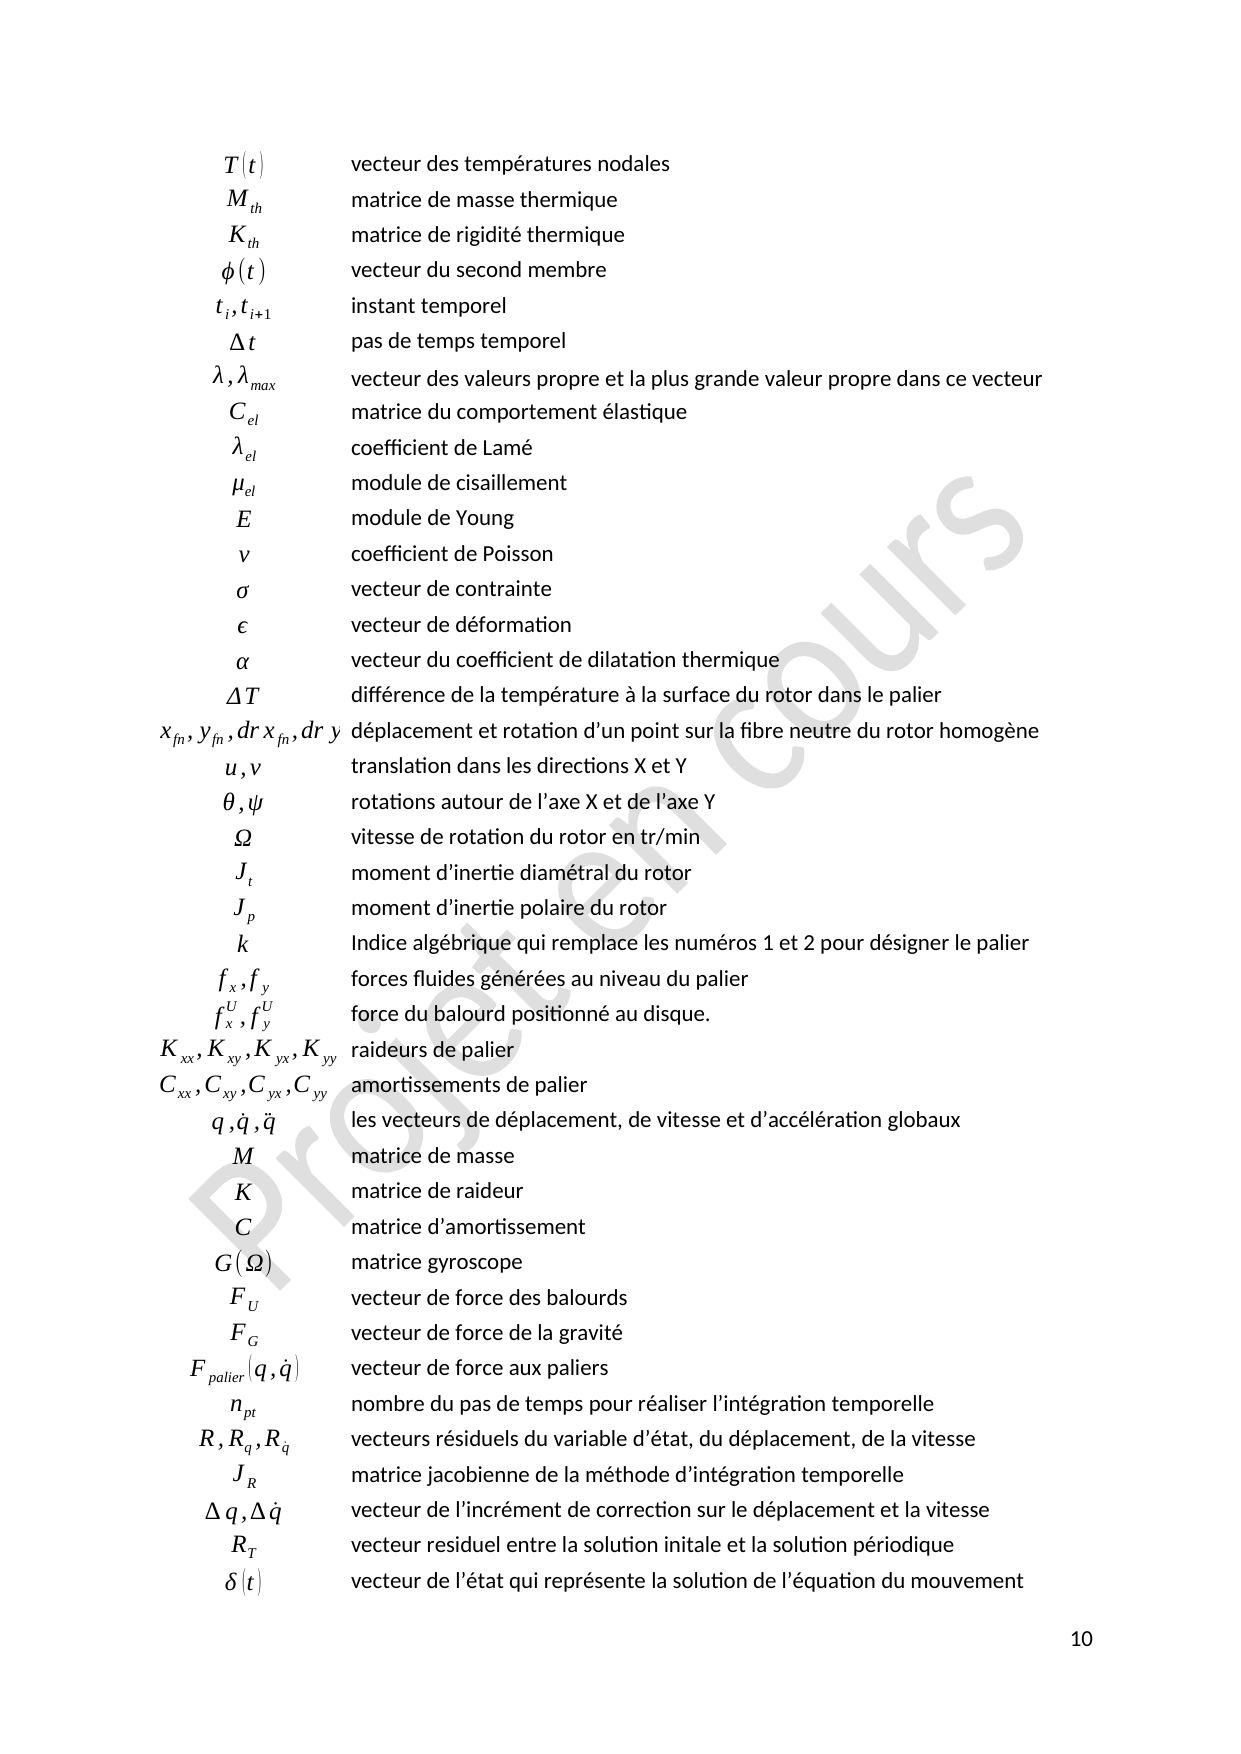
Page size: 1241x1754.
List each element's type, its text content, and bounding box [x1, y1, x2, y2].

table_cell vecteur du second membre [340, 254, 1093, 289]
table_cell [148, 466, 339, 502]
table_cell [148, 254, 339, 289]
table_cell [148, 396, 339, 431]
table_cell [148, 573, 339, 608]
table_cell matrice d’amortissement [340, 1210, 1093, 1246]
table_cell [148, 1069, 339, 1104]
table_cell [148, 1246, 339, 1281]
table_cell [148, 785, 339, 821]
table_cell vecteur de l’état qui représente la solution de l’équation du mouvement [340, 1564, 1093, 1600]
table_cell [148, 1352, 339, 1387]
table_cell [148, 1281, 339, 1316]
table_cell Indice algébrique qui remplace les numéros 1 et 2 pour désigner le palier [340, 927, 1093, 962]
table_cell [148, 1033, 339, 1068]
table_cell [148, 537, 339, 573]
table_cell vecteur du coefficient de dilatation thermique [340, 644, 1093, 679]
table_cell [148, 750, 339, 785]
table_cell déplacement et rotation d’un point sur la fibre neutre du rotor homogène [340, 714, 1093, 750]
table_cell pas de temps temporel [340, 325, 1093, 360]
table_cell matrice de masse [340, 1139, 1093, 1175]
table_cell [148, 891, 339, 927]
table_cell vecteur residuel entre la solution initale et la solution périodique [340, 1529, 1093, 1564]
table_cell matrice jacobienne de la méthode d’intégration temporelle [340, 1458, 1093, 1493]
table_cell raideurs de palier [340, 1033, 1093, 1068]
table_cell [148, 856, 339, 891]
table_cell amortissements de palier [340, 1069, 1093, 1104]
table_cell vecteur de l’incrément de correction sur le déplacement et la vitesse [340, 1494, 1093, 1529]
table_cell nombre du pas de temps pour réaliser l’intégration temporelle [340, 1387, 1093, 1423]
table_cell [148, 608, 339, 643]
table_cell [148, 927, 339, 962]
table_cell vecteur de force aux paliers [340, 1352, 1093, 1387]
table_cell vecteur de force de la gravité [340, 1316, 1093, 1352]
table_cell [148, 1316, 339, 1352]
table_cell matrice de raideur [340, 1175, 1093, 1210]
table_cell [148, 679, 339, 714]
table_cell coefficient de Lamé [340, 431, 1093, 466]
table_cell [148, 714, 339, 750]
table_cell vecteur des températures nodales [340, 148, 1093, 183]
table_cell forces fluides générées au niveau du palier [340, 962, 1093, 998]
table_cell module de cisaillement [340, 466, 1093, 502]
table_cell [148, 1387, 339, 1423]
table_cell matrice de masse thermique [340, 183, 1093, 218]
table_cell les vecteurs de déplacement, de vitesse et d’accélération globaux [340, 1104, 1093, 1139]
table_cell matrice gyroscope [340, 1246, 1093, 1281]
table_cell [148, 148, 339, 183]
table_cell [148, 219, 339, 254]
table_cell module de Young [340, 502, 1093, 537]
table_cell rotations autour de l’axe X et de l’axe Y [340, 785, 1093, 821]
table_cell vecteurs résiduels du variable d’état, du déplacement, de la vitesse [340, 1423, 1093, 1458]
table_cell [148, 1139, 339, 1175]
table_cell matrice du comportement élastique [340, 396, 1093, 431]
table_cell [148, 360, 339, 396]
table_cell [148, 1423, 339, 1458]
table_cell moment d’inertie diamétral du rotor [340, 856, 1093, 891]
table_cell [148, 962, 339, 998]
table_cell [148, 1529, 339, 1564]
table_cell [148, 183, 339, 218]
table_cell [148, 1175, 339, 1210]
table_cell [148, 325, 339, 360]
table_cell vecteur de force des balourds [340, 1281, 1093, 1316]
table_cell [148, 998, 339, 1033]
table_cell vecteur des valeurs propre et la plus grande valeur propre dans ce vecteur [340, 360, 1093, 396]
table_cell coefficient de Poisson [340, 537, 1093, 573]
table_cell [148, 1210, 339, 1246]
table_cell [148, 1104, 339, 1139]
table_cell vitesse de rotation du rotor en tr/min [340, 821, 1093, 856]
table_cell force du balourd positionné au disque. [340, 998, 1093, 1033]
table_cell [148, 502, 339, 537]
table_cell [148, 1564, 339, 1600]
table_cell [148, 431, 339, 466]
table_cell différence de la température à la surface du rotor dans le palier [340, 679, 1093, 714]
table_cell translation dans les directions X et Y [340, 750, 1093, 785]
table_cell vecteur de déformation [340, 608, 1093, 643]
table_cell vecteur de contrainte [340, 573, 1093, 608]
table_cell [148, 1494, 339, 1529]
table_cell instant temporel [340, 289, 1093, 325]
table_cell [148, 821, 339, 856]
table_cell matrice de rigidité thermique [340, 219, 1093, 254]
table_cell [148, 1458, 339, 1493]
table_cell [148, 644, 339, 679]
table_cell [148, 289, 339, 325]
table_cell moment d’inertie polaire du rotor [340, 891, 1093, 927]
